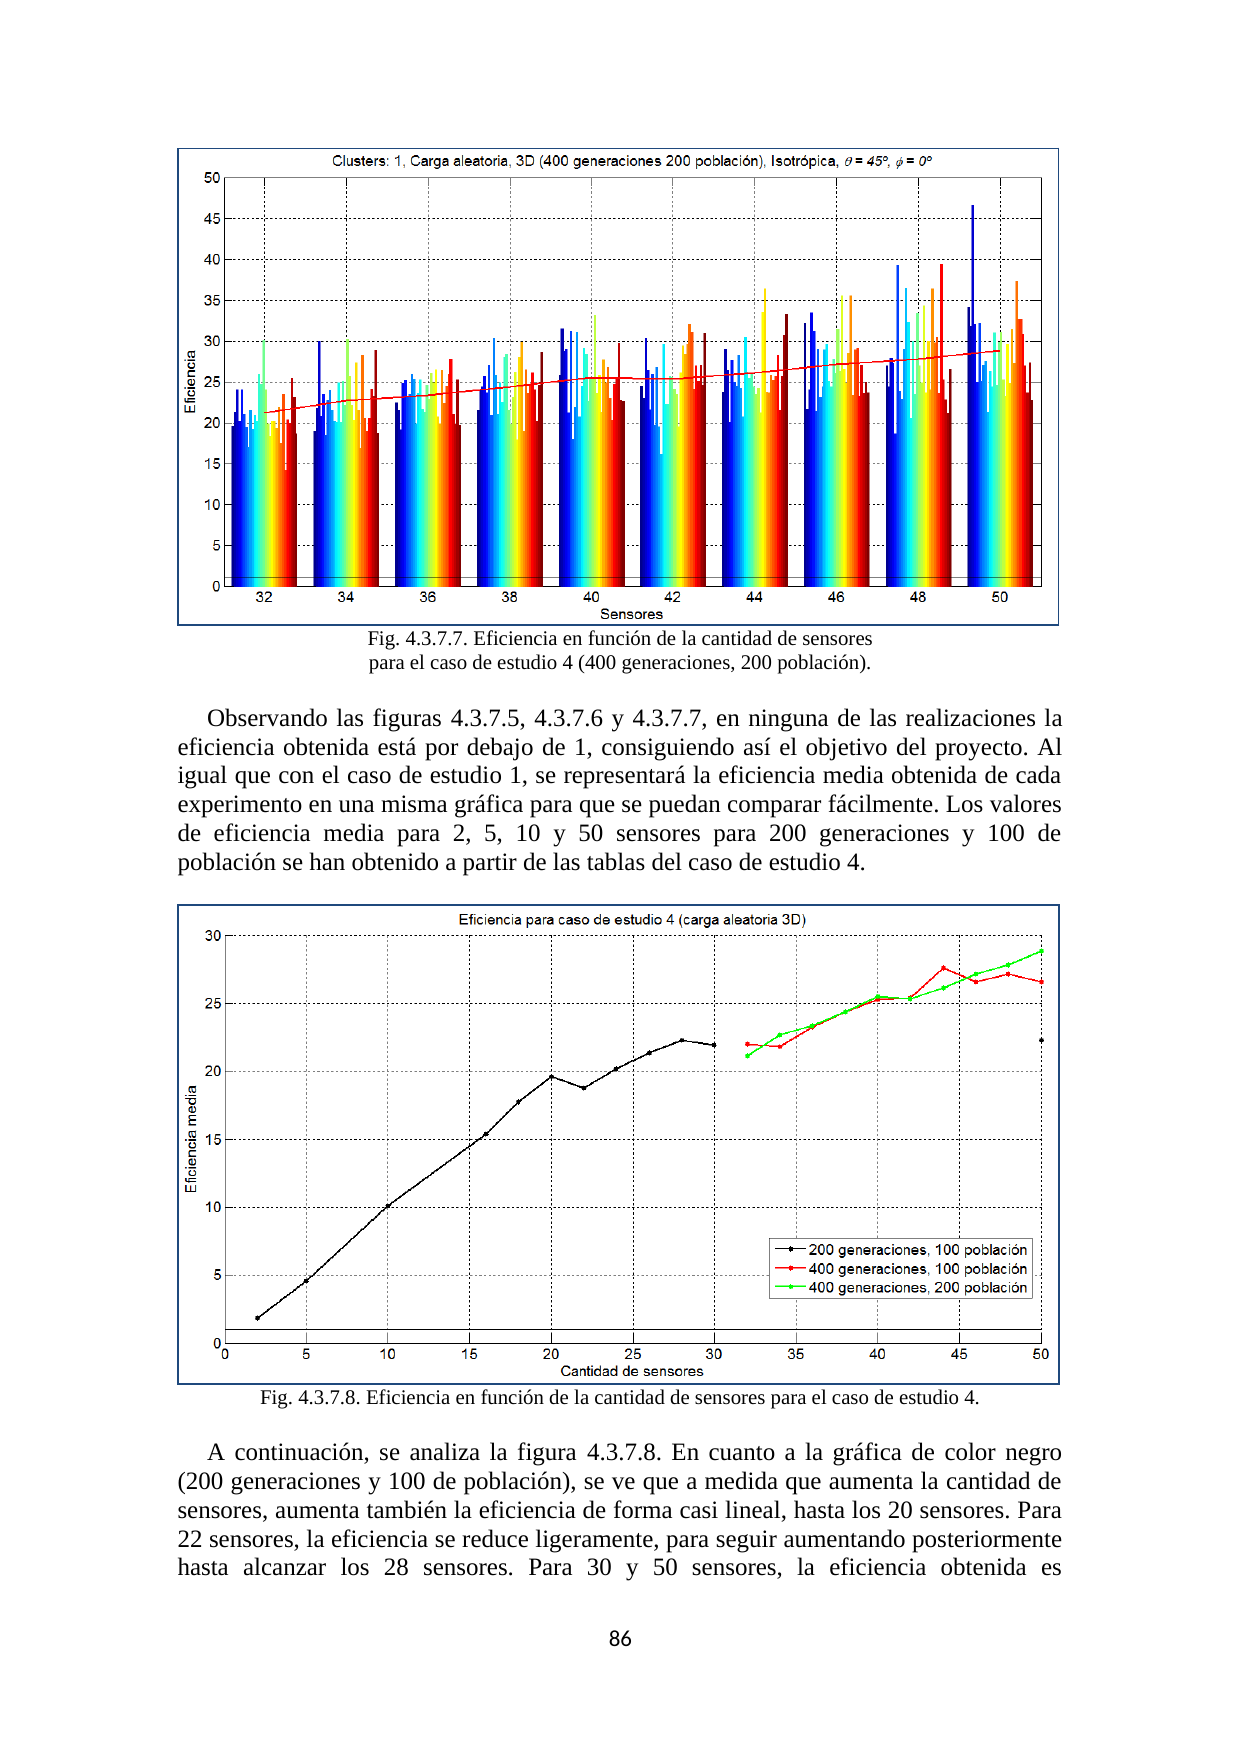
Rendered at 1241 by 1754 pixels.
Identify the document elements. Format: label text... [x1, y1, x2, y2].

picture [179, 149, 1058, 624]
text Observando las figuras 4.3.7.5, 4.3.7.6 y 4.3.7.7, en ninguna de las realizaciones la eficiencia obtenida está por debajo de 1, consiguiendo así el objetivo del proyecto. Al igual que con el caso de estudio 1, se representará la eficiencia media obtenida de cada experimento en una misma gráfica para que se puedan comparar fácilmente. Los valores de eficiencia media para 2, 5, 10 y 50 sensores para 200 generaciones y 100 de población se han obtenido a partir de las tablas del caso de estudio 4. [177, 703, 1063, 875]
text para el caso de estudio 4 (400 generaciones, 200 población). [177, 650, 1063, 674]
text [177, 1437, 1063, 1581]
text Fig. 4.3.7.7. Eficiencia en función de la cantidad de sensores [177, 626, 1063, 650]
text Fig. 4.3.7.8. Eficiencia en función de la cantidad de sensores para el caso de estudio 4. [177, 1384, 1063, 1409]
picture [179, 906, 1058, 1383]
